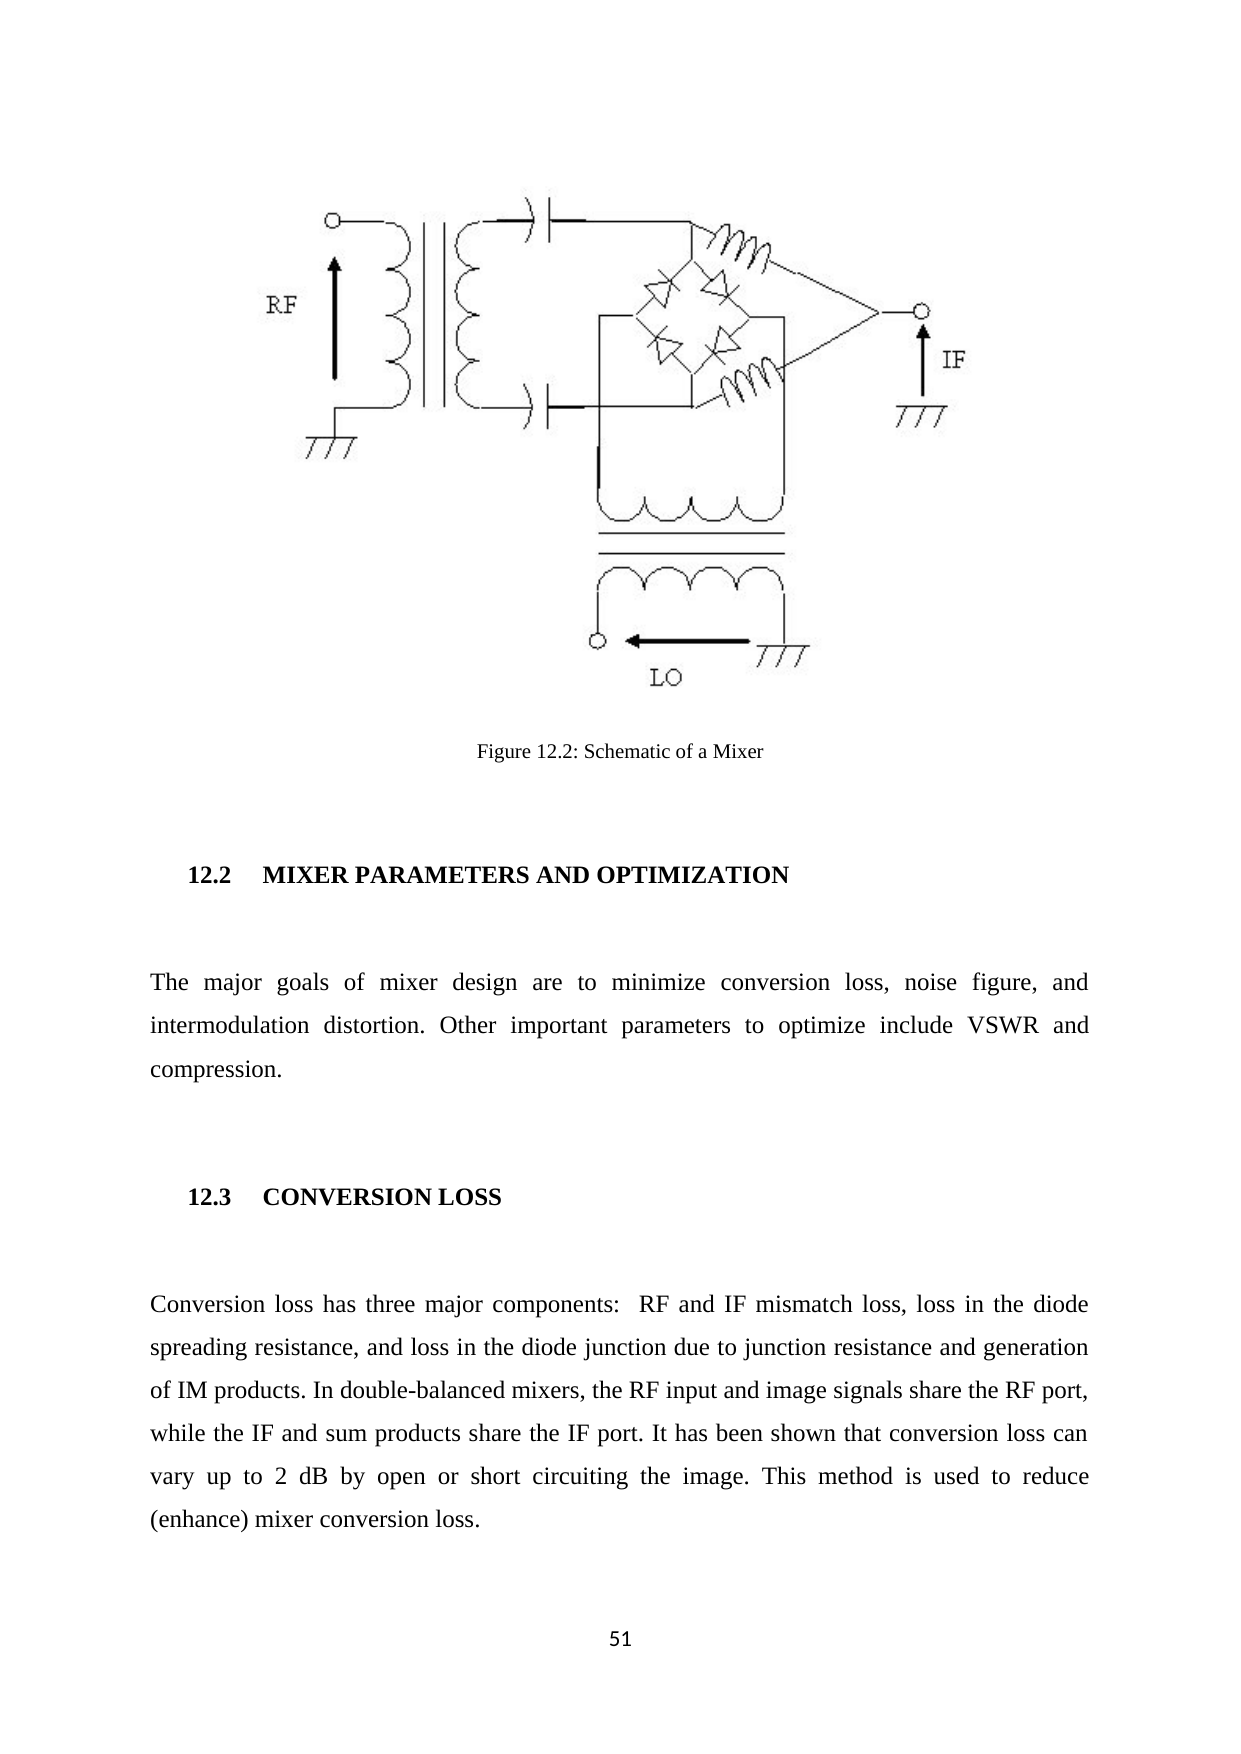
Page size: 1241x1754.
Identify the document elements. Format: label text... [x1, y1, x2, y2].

text The major goals of mixer design are to minimize conversion loss, noise figure, and intermodulation distortion. Other important parameters to optimize include VSWR and compression. [150, 967, 1090, 1082]
list CONVERSION LOSS [187, 1182, 985, 1210]
text Figure 12.2: Schematic of a Mixer [150, 739, 1090, 763]
list MIXER PARAMETERS AND OPTIMIZATION [187, 860, 985, 889]
picture [246, 150, 995, 705]
text Conversion loss has three major components: RF and IF mismatch loss, loss in the diode spreading resistance, and loss in the diode junction due to junction resistance and generation of IM products. In double-balanced mixers, the RF input and image signals share the RF port, while the IF and sum products share the IF port. It has been shown that conversion loss can vary up to 2 dB by open or short circuiting the image. This method is used to reduce (enhance) mixer conversion loss. [150, 1289, 1090, 1533]
